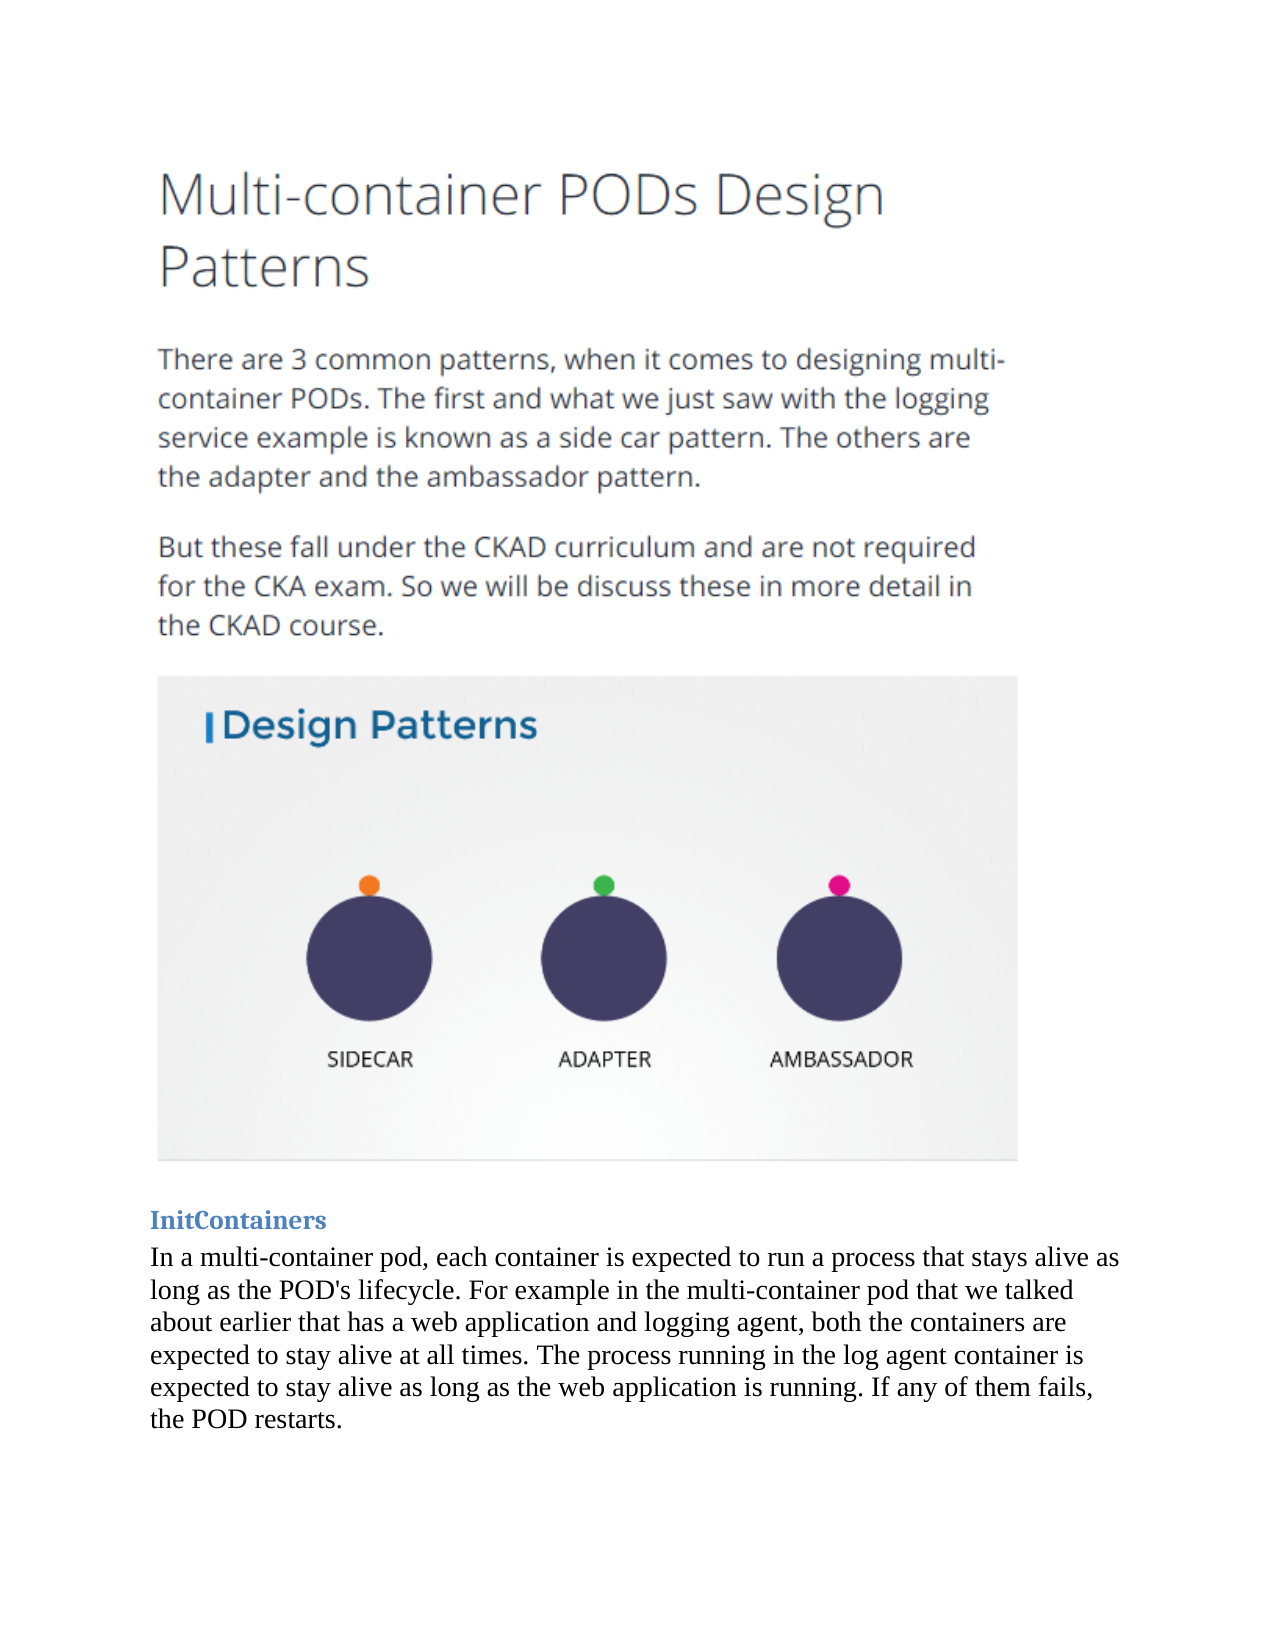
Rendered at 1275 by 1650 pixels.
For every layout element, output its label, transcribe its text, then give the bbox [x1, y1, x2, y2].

text In a multi-container pod, each container is expected to run a process that stays alive as long as the POD's lifecycle. For example in the multi-container pod that we talked about earlier that has a web application and logging agent, both the containers are expected to stay alive at all times. The process running in the log agent container is expected to stay alive as long as the web application is running. If any of them fails, the POD restarts. [150, 1241, 1125, 1435]
picture [150, 150, 1040, 1180]
subtitle InitContainers [150, 1205, 1125, 1236]
